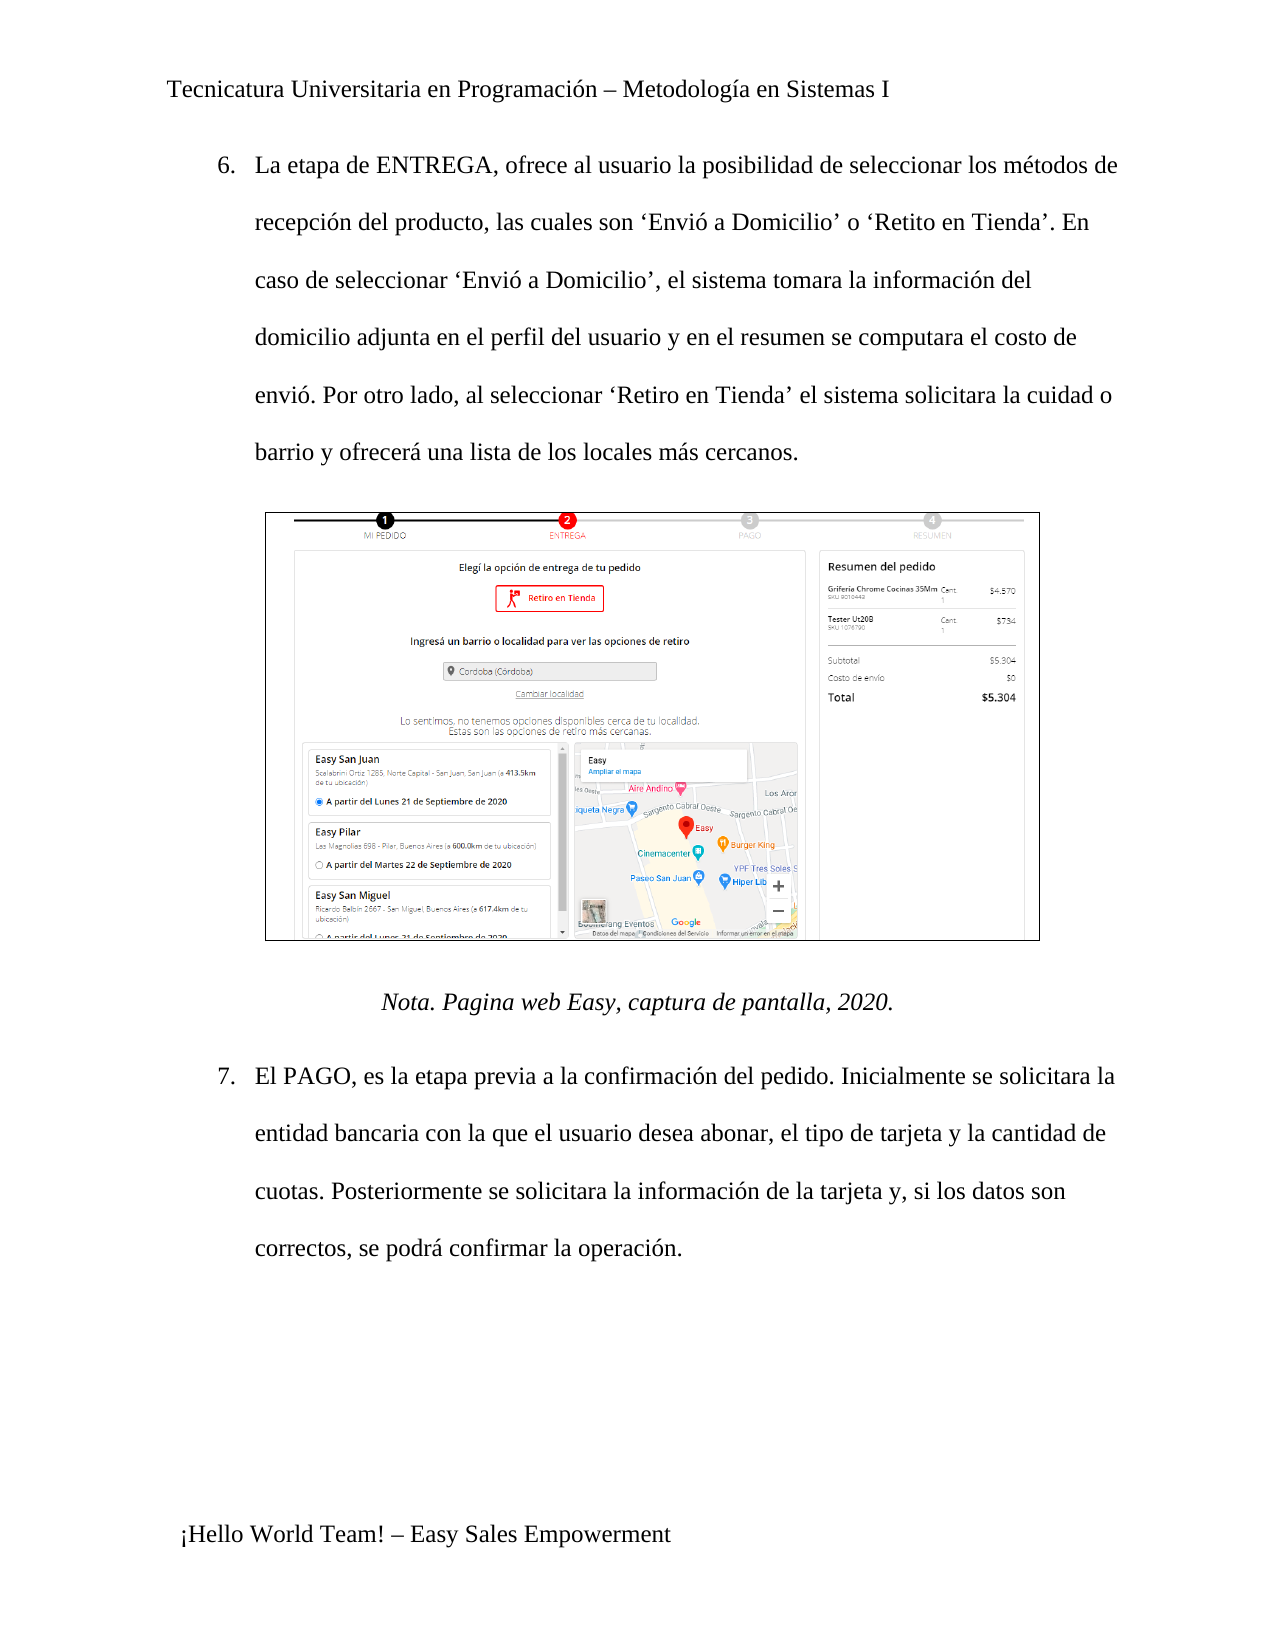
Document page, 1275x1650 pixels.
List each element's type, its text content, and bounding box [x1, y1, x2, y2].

text Nota. Pagina web Easy, captura de pantalla, 2020. [150, 987, 1125, 1016]
list El PAGO, es la etapa previa a la confirmación del pedido. Inicialmente se solicitara la entidad bancaria con la que el usuario desea abonar, el tipo de tarjeta y la cantidad de cuotas. Posteriormente se solicitara la información de la tarjeta y, si los datos son correctos, se podrá confirmar la operación. [217, 1061, 1125, 1262]
picture [266, 513, 1039, 940]
list La etapa de ENTREGA, ofrece al usuario la posibilidad de seleccionar los métodos de recepción del producto, las cuales son ‘Envió a Domicilio’ o ‘Retito en Tienda’. En caso de seleccionar ‘Envió a Domicilio’, el sistema tomara la información del domicilio adjunta en el perfil del usuario y en el resumen se computara el costo de envió. Por otro lado, al seleccionar ‘Retiro en Tienda’ el sistema solicitara la cuidad o barrio y ofrecerá una lista de los locales más cercanos. [217, 150, 1125, 466]
